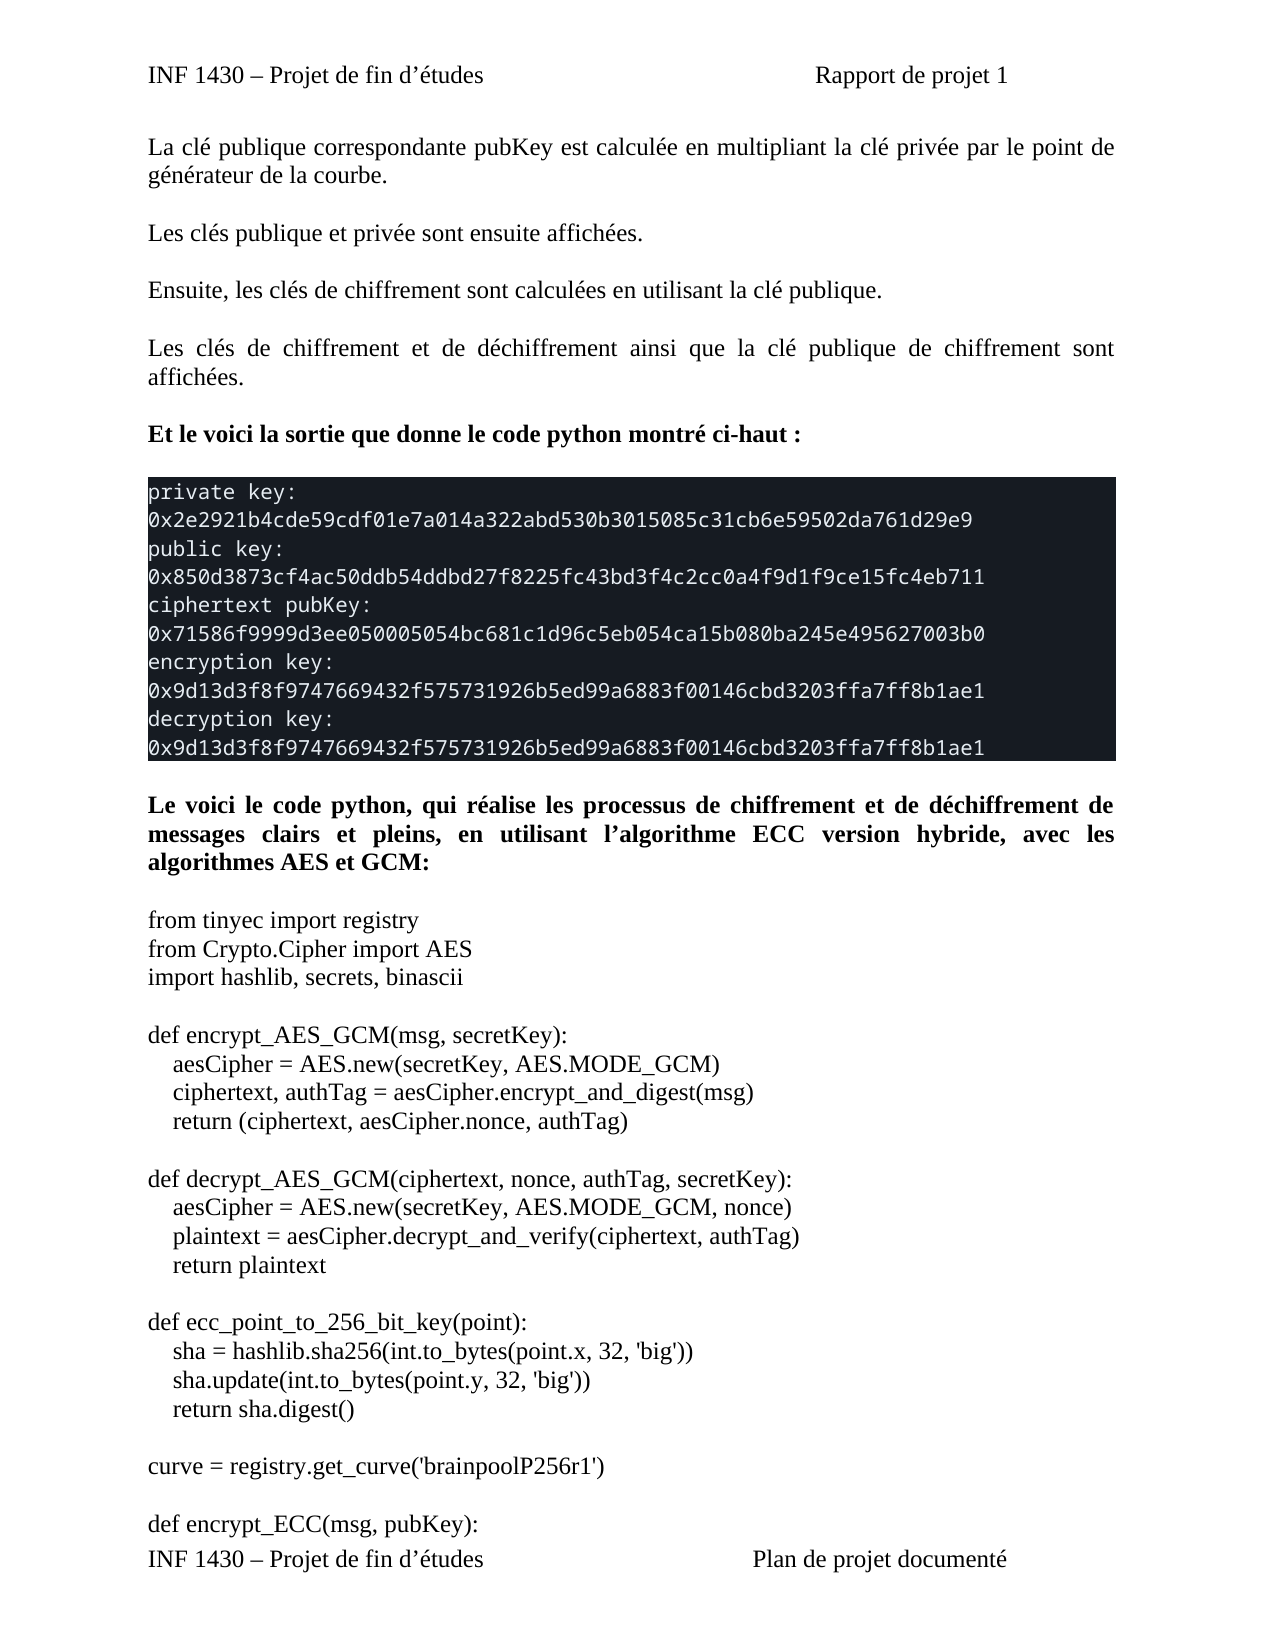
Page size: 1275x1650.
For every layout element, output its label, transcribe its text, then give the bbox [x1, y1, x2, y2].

text Et le voici la sortie que donne le code python montré ci-haut : [148, 419, 1116, 448]
text return plaintext [148, 1250, 1116, 1279]
text Les clés de chiffrement et de déchiffrement ainsi que la clé publique de chiffrement sont affichées. [148, 333, 1116, 391]
text La clé publique correspondante pubKey est calculée en multipliant la clé privée par le point de générateur de la courbe. [148, 132, 1116, 189]
text def encrypt_ECC(msg, pubKey): [148, 1509, 1116, 1537]
text private key: 0x2e2921b4cde59cdf01e7a014a322abd530b3015085c31cb6e59502da761d29e9 [148, 477, 1116, 534]
text plaintext = aesCipher.decrypt_and_verify(ciphertext, authTag) [148, 1221, 1116, 1250]
text Les clés publique et privée sont ensuite affichées. [148, 218, 1116, 247]
text ciphertext, authTag = aesCipher.encrypt_and_digest(msg) [148, 1077, 1116, 1106]
text import hashlib, secrets, binascii [148, 962, 1116, 991]
text Le voici le code python, qui réalise les processus de chiffrement et de déchiffrement de messages clairs et pleins, en utilisant l’algorithme ECC version hybride, avec les algorithmes AES et GCM: [148, 790, 1116, 876]
text public key: 0x850d3873cf4ac50ddb54ddbd27f8225fc43bd3f4c2cc0a4f9d1f9ce15fc4eb711 [148, 534, 1116, 591]
text def ecc_point_to_256_bit_key(point): [148, 1307, 1116, 1336]
text sha.update(int.to_bytes(point.y, 32, 'big')) [148, 1365, 1116, 1394]
text ciphertext pubKey: 0x71586f9999d3ee050005054bc681c1d96c5eb054ca15b080ba245e495627003b0 [148, 591, 1116, 647]
text sha = hashlib.sha256(int.to_bytes(point.x, 32, 'big')) [148, 1336, 1116, 1365]
text aesCipher = AES.new(secretKey, AES.MODE_GCM, nonce) [148, 1192, 1116, 1221]
text def encrypt_AES_GCM(msg, secretKey): [148, 1020, 1116, 1049]
text return (ciphertext, aesCipher.nonce, authTag) [148, 1106, 1116, 1135]
text from Crypto.Cipher import AES [148, 934, 1116, 962]
text aesCipher = AES.new(secretKey, AES.MODE_GCM) [148, 1049, 1116, 1077]
text decryption key: 0x9d13d3f8f9747669432f575731926b5ed99a6883f00146cbd3203ffa7ff8b1ae1 [148, 704, 1116, 761]
text curve = registry.get_curve('brainpoolP256r1') [148, 1451, 1116, 1480]
text def decrypt_AES_GCM(ciphertext, nonce, authTag, secretKey): [148, 1164, 1116, 1192]
text Ensuite, les clés de chiffrement sont calculées en utilisant la clé publique. [148, 276, 1116, 304]
text encryption key: 0x9d13d3f8f9747669432f575731926b5ed99a6883f00146cbd3203ffa7ff8b1ae1 [148, 647, 1116, 704]
text return sha.digest() [148, 1394, 1116, 1422]
text from tinyec import registry [148, 905, 1116, 934]
